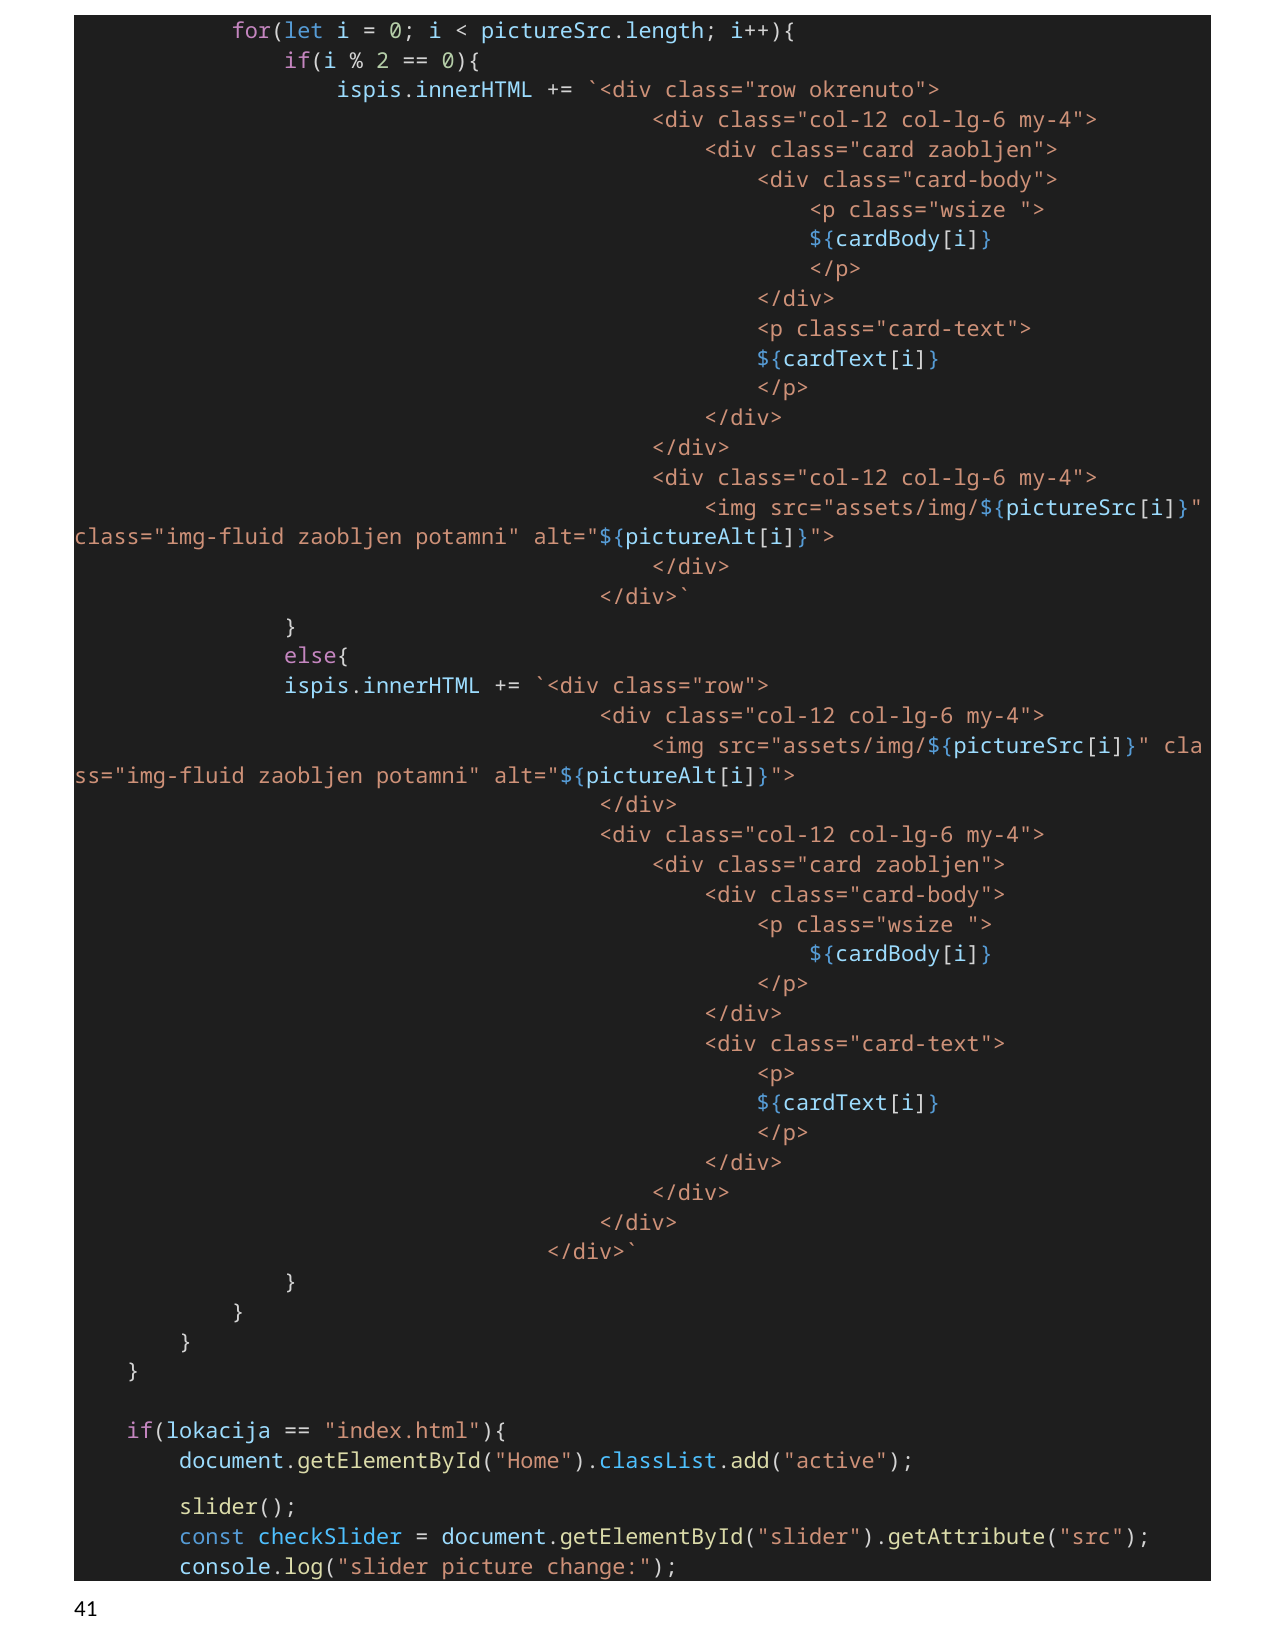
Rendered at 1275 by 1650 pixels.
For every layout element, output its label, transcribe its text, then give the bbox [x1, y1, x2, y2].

text <div class="card zaobljen"> [74, 134, 1211, 164]
text <div class="col-12 col-lg-6 my-4"> [74, 819, 1211, 849]
text ispis.innerHTML += `<div class="row"> [74, 670, 1211, 700]
text <div class="card zaobljen"> [74, 849, 1211, 879]
text <div class="card-body"> [74, 879, 1211, 908]
text ${cardBody[i]} [74, 938, 1211, 968]
text ${cardText[i]} [74, 342, 1211, 372]
text <div class="col-12 col-lg-6 my-4"> [74, 462, 1211, 491]
text } [74, 1266, 1211, 1296]
text <p class="card-text"> [74, 313, 1211, 342]
text <div class="col-12 col-lg-6 my-4"> [74, 104, 1211, 134]
text ispis.innerHTML += `<div class="row okrenuto"> [74, 74, 1211, 104]
text </p> [74, 968, 1211, 998]
text <div class="card-body"> [74, 164, 1211, 193]
text </div>` [74, 1236, 1211, 1266]
text </div> [74, 402, 1211, 432]
text </p> [74, 1117, 1211, 1147]
text </div> [74, 1147, 1211, 1177]
text } [74, 611, 1211, 640]
text <p> [74, 1057, 1211, 1087]
text </p> [74, 372, 1211, 402]
text </div>` [74, 581, 1211, 611]
text </div> [74, 1206, 1211, 1236]
text } [74, 1296, 1211, 1326]
text slider(); [74, 1491, 1211, 1521]
text ${cardBody[i]} [74, 223, 1211, 253]
text </div> [74, 789, 1211, 819]
text </div> [74, 432, 1211, 462]
text <img src="assets/img/${pictureSrc[i]}" class="img-fluid zaobljen potamni" alt="${pictureAlt[i]}"> [74, 491, 1211, 551]
text <p class="wsize "> [74, 193, 1211, 223]
text } [74, 1326, 1211, 1355]
text document.getElementById("Home").classList.add("active"); [74, 1445, 1211, 1474]
text </div> [74, 551, 1211, 581]
text <div class="col-12 col-lg-6 my-4"> [74, 700, 1211, 730]
text if(lokacija == "index.html"){ [74, 1415, 1211, 1445]
text for(let i = 0; i < pictureSrc.length; i++){ [74, 15, 1211, 44]
text </p> [74, 253, 1211, 283]
text } [74, 1355, 1211, 1385]
text <img src="assets/img/${pictureSrc[i]}" class="img-fluid zaobljen potamni" alt="${pictureAlt[i]}"> [74, 730, 1211, 789]
text </div> [74, 283, 1211, 313]
text ${cardText[i]} [74, 1087, 1211, 1117]
text else{ [74, 640, 1211, 670]
text if(i % 2 == 0){ [74, 44, 1211, 74]
text <div class="card-text"> [74, 1028, 1211, 1057]
text </div> [74, 998, 1211, 1028]
text </div> [74, 1177, 1211, 1206]
text console.log("slider picture change:"); [74, 1551, 1211, 1581]
text const checkSlider = document.getElementById("slider").getAttribute("src"); [74, 1521, 1211, 1551]
text <p class="wsize "> [74, 908, 1211, 938]
